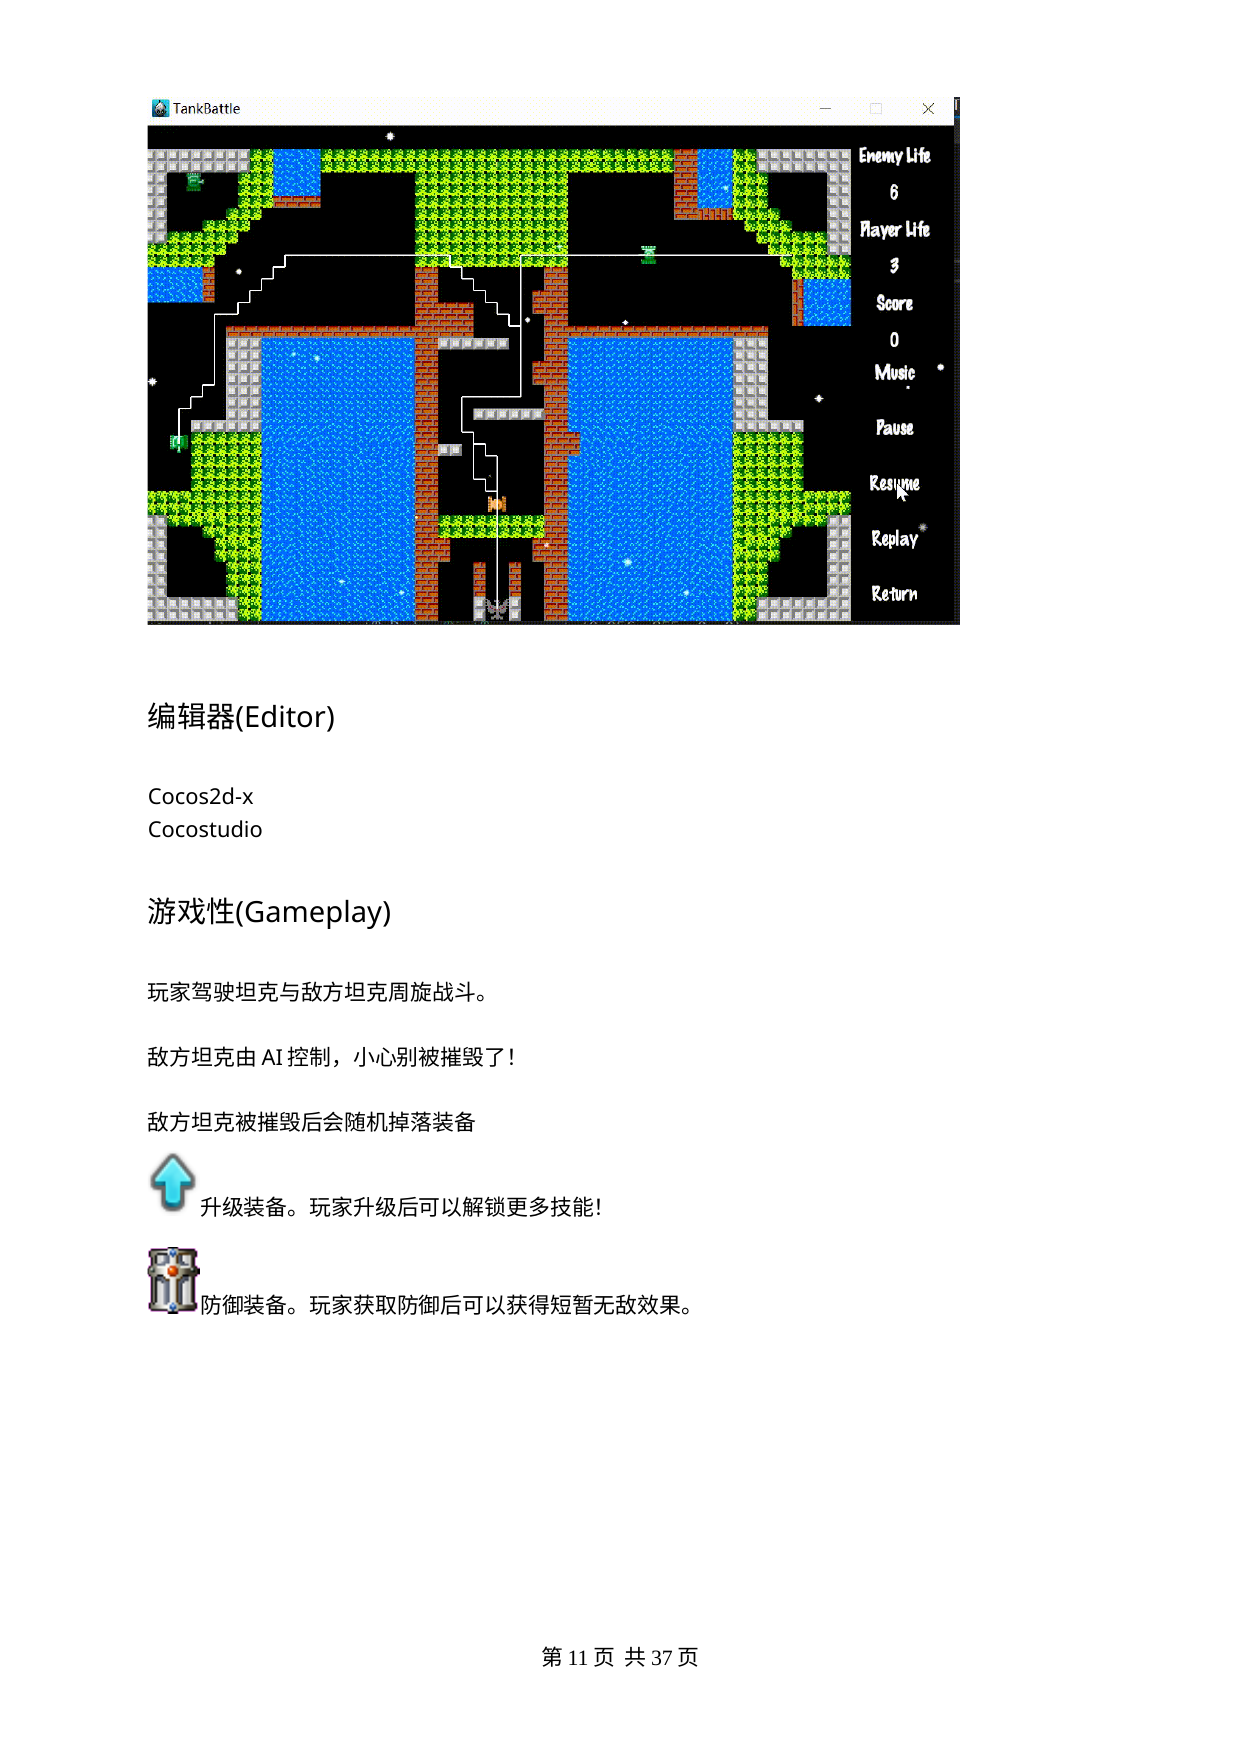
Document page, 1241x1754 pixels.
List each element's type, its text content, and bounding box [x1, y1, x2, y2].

subtitle 游戏性(Gameplay) [148, 877, 1092, 942]
picture [147, 97, 960, 625]
text 敌方坦克被摧毁后会随机掉落装备 [148, 1105, 1092, 1137]
text Cocostudio [148, 812, 1092, 845]
picture [147, 1150, 200, 1216]
text 升级装备。玩家升级后可以解锁更多技能！ [148, 1137, 1092, 1235]
text 防御装备。玩家获取防御后可以获得短暂无敌效果。 [148, 1235, 1092, 1332]
picture [147, 1247, 200, 1314]
text Cocos2d-x [148, 780, 1092, 812]
subtitle 编辑器(Editor) [148, 682, 1092, 747]
text 敌方坦克由AI控制，小心别被摧毁了！ [148, 1040, 1092, 1072]
text 玩家驾驶坦克与敌方坦克周旋战斗。 [148, 975, 1092, 1007]
